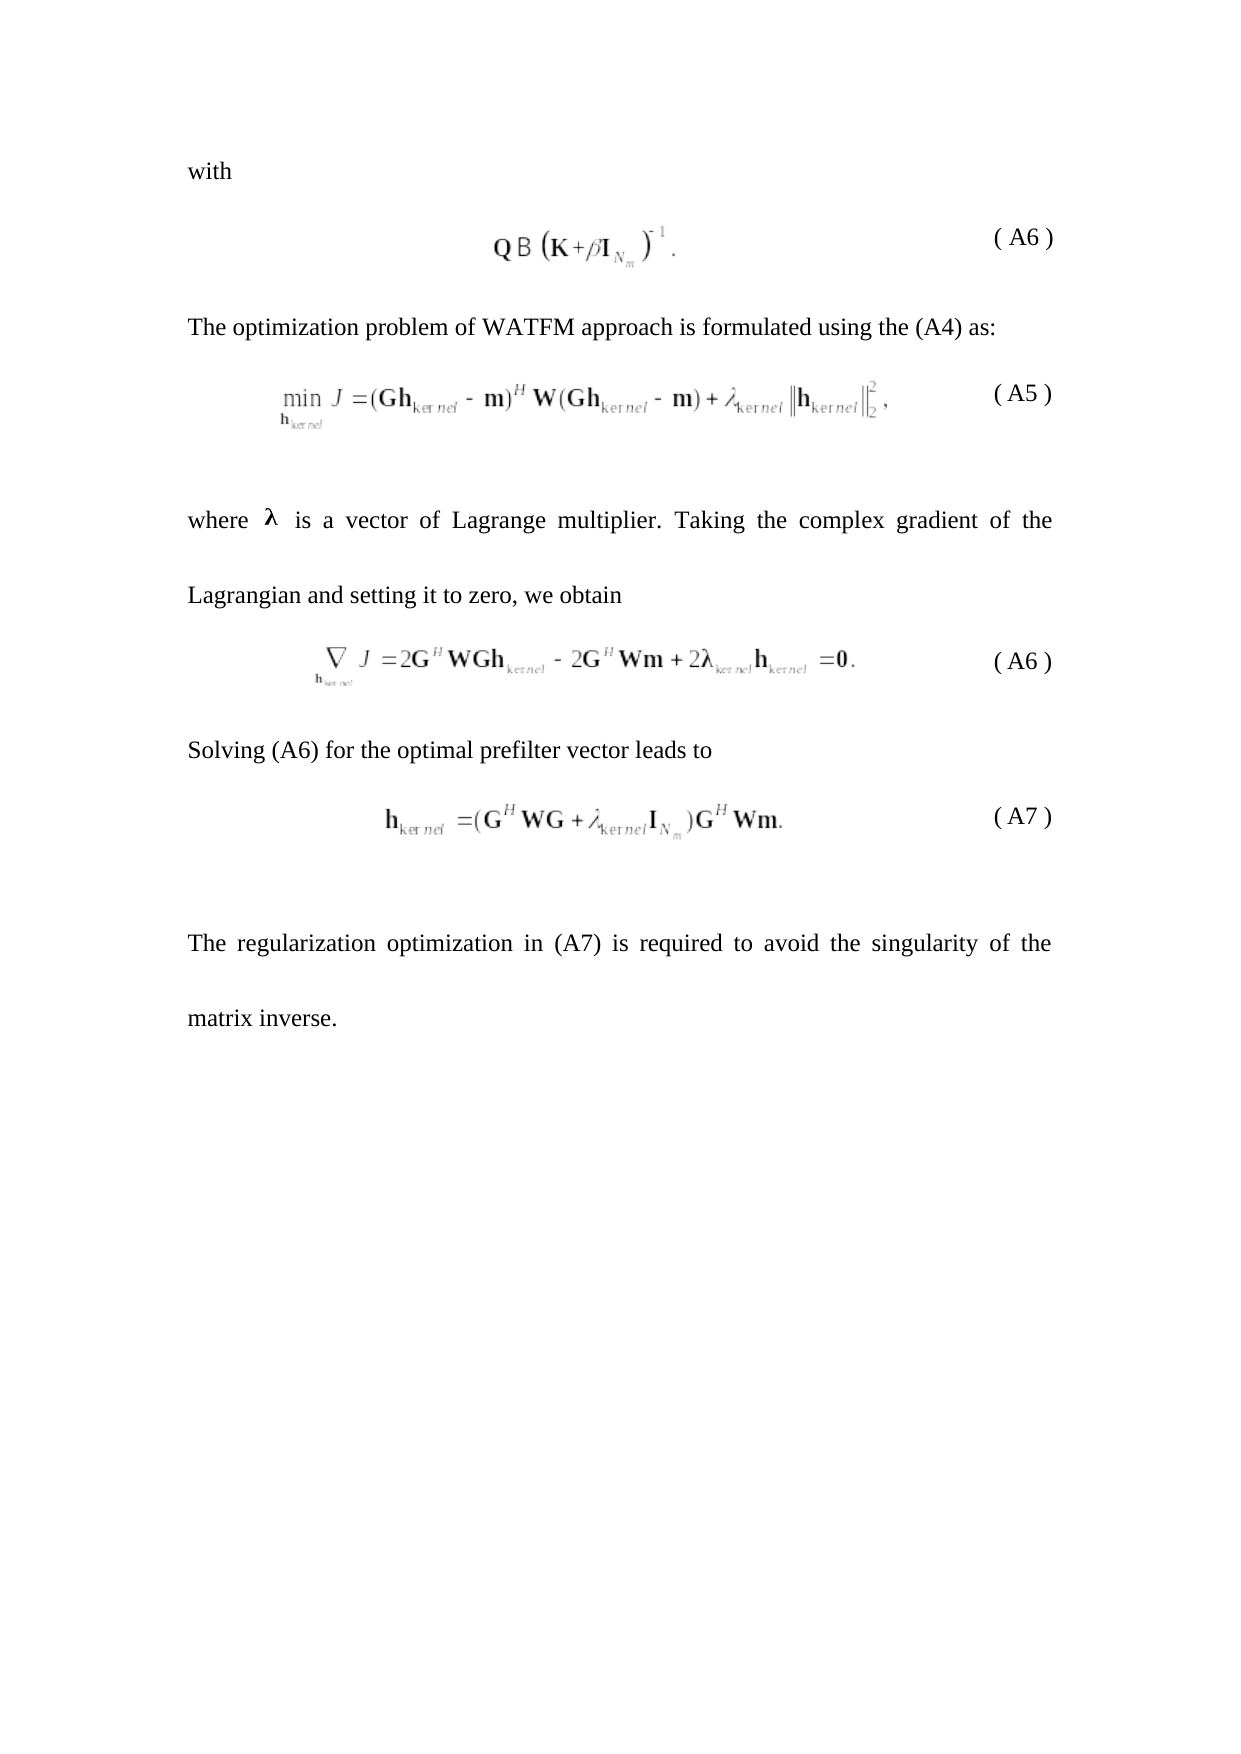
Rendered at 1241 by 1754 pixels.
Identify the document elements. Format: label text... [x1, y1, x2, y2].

table_header [187, 797, 982, 924]
table_header ( A5 ) [983, 374, 1075, 500]
table_header [187, 374, 982, 500]
text The regularization optimization in (A7) is required to avoid the singularity of the matrix inverse. [187, 924, 1053, 1036]
text with [187, 152, 1053, 189]
table_header [187, 642, 982, 731]
table_header [187, 218, 982, 307]
table_header ( A7 ) [983, 797, 1075, 924]
text Solving (A6) for the optimal prefilter vector leads to [187, 731, 1053, 768]
text where is a vector of Lagrange multiplier. Taking the complex gradient of the Lagrangian and setting it to zero, we obtain [187, 500, 1053, 613]
text The optimization problem of WATFM approach is formulated using the (A4) as: [187, 307, 1053, 345]
table_header ( A6 ) [983, 642, 1075, 731]
table_header ( A6 ) [983, 218, 1075, 307]
